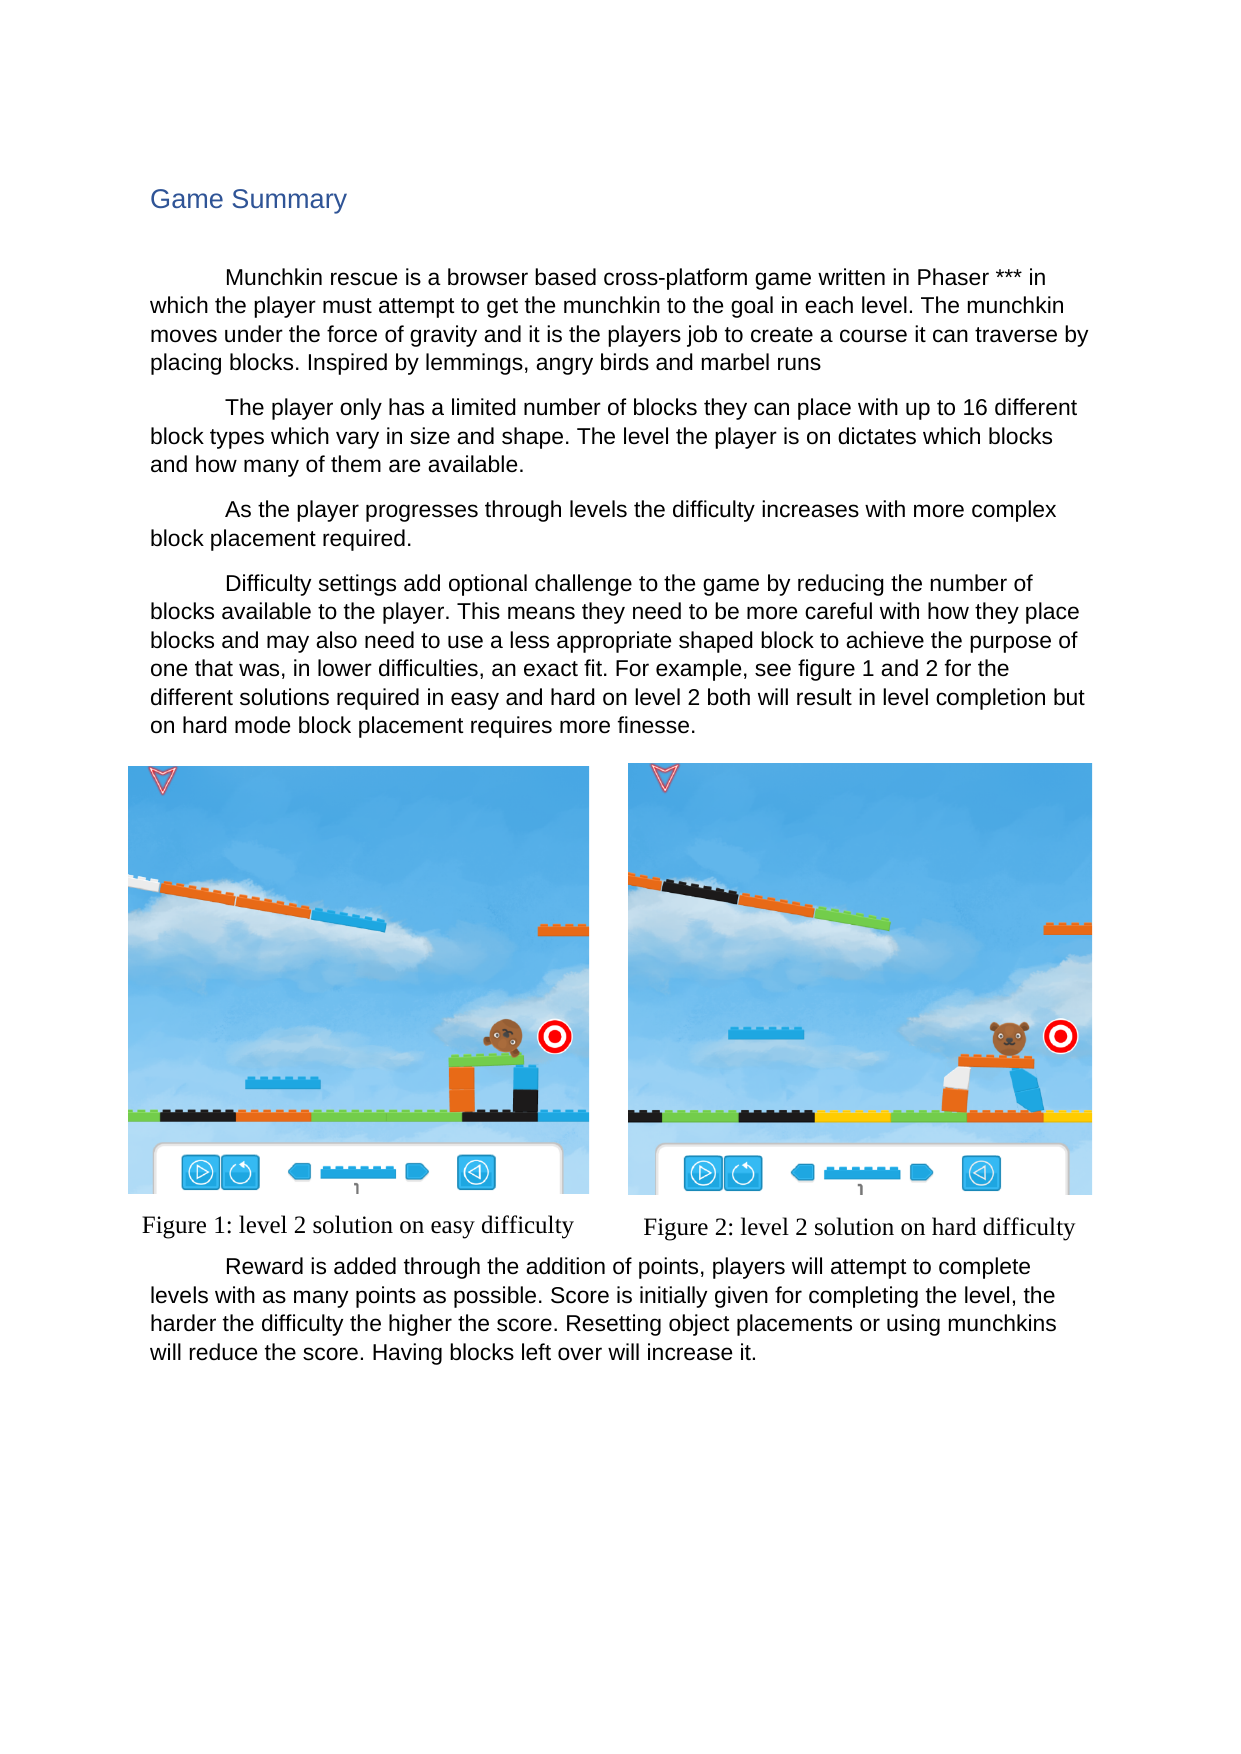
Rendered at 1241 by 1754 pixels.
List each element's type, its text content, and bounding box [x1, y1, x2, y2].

picture [628, 763, 1093, 1196]
text Difficulty settings add optional challenge to the game by reducing the number of blocks available to the player. This means they need to be more careful with how they place blocks and may also need to use a less appropriate shaped block to achieve the purpose of one that was, in lower difficulties, an exact fit. For example, see figure 1 and 2 for the different solutions required in easy and hard on level 2 both will result in level completion but on hard mode block placement requires more finesse. [150, 570, 1090, 738]
text Munchkin rescue is a browser based cross-platform game written in Phaser *** in which the player must attempt to get the munchkin to the goal in each level. The munchkin moves under the force of gravity and it is the players job to create a course it can traverse by placing blocks. Inspired by lemmings, angry birds and marbel runs [150, 264, 1090, 375]
subtitle Game Summary [150, 183, 1090, 214]
text Reward is added through the addition of points, players will attempt to complete levels with as many points as possible. Score is initially given for completing the level, the harder the difficulty the higher the score. Resetting object placements or using munchkins will reduce the score. Having blocks left over will increase it. [150, 1253, 1090, 1365]
text As the player progresses through levels the difficulty increases with more complex block placement required. [150, 496, 1090, 551]
picture [128, 766, 590, 1195]
text The player only has a limited number of blocks they can place with up to 16 different block types which vary in size and shape. The level the player is on dictates which blocks and how many of them are available. [150, 394, 1090, 477]
